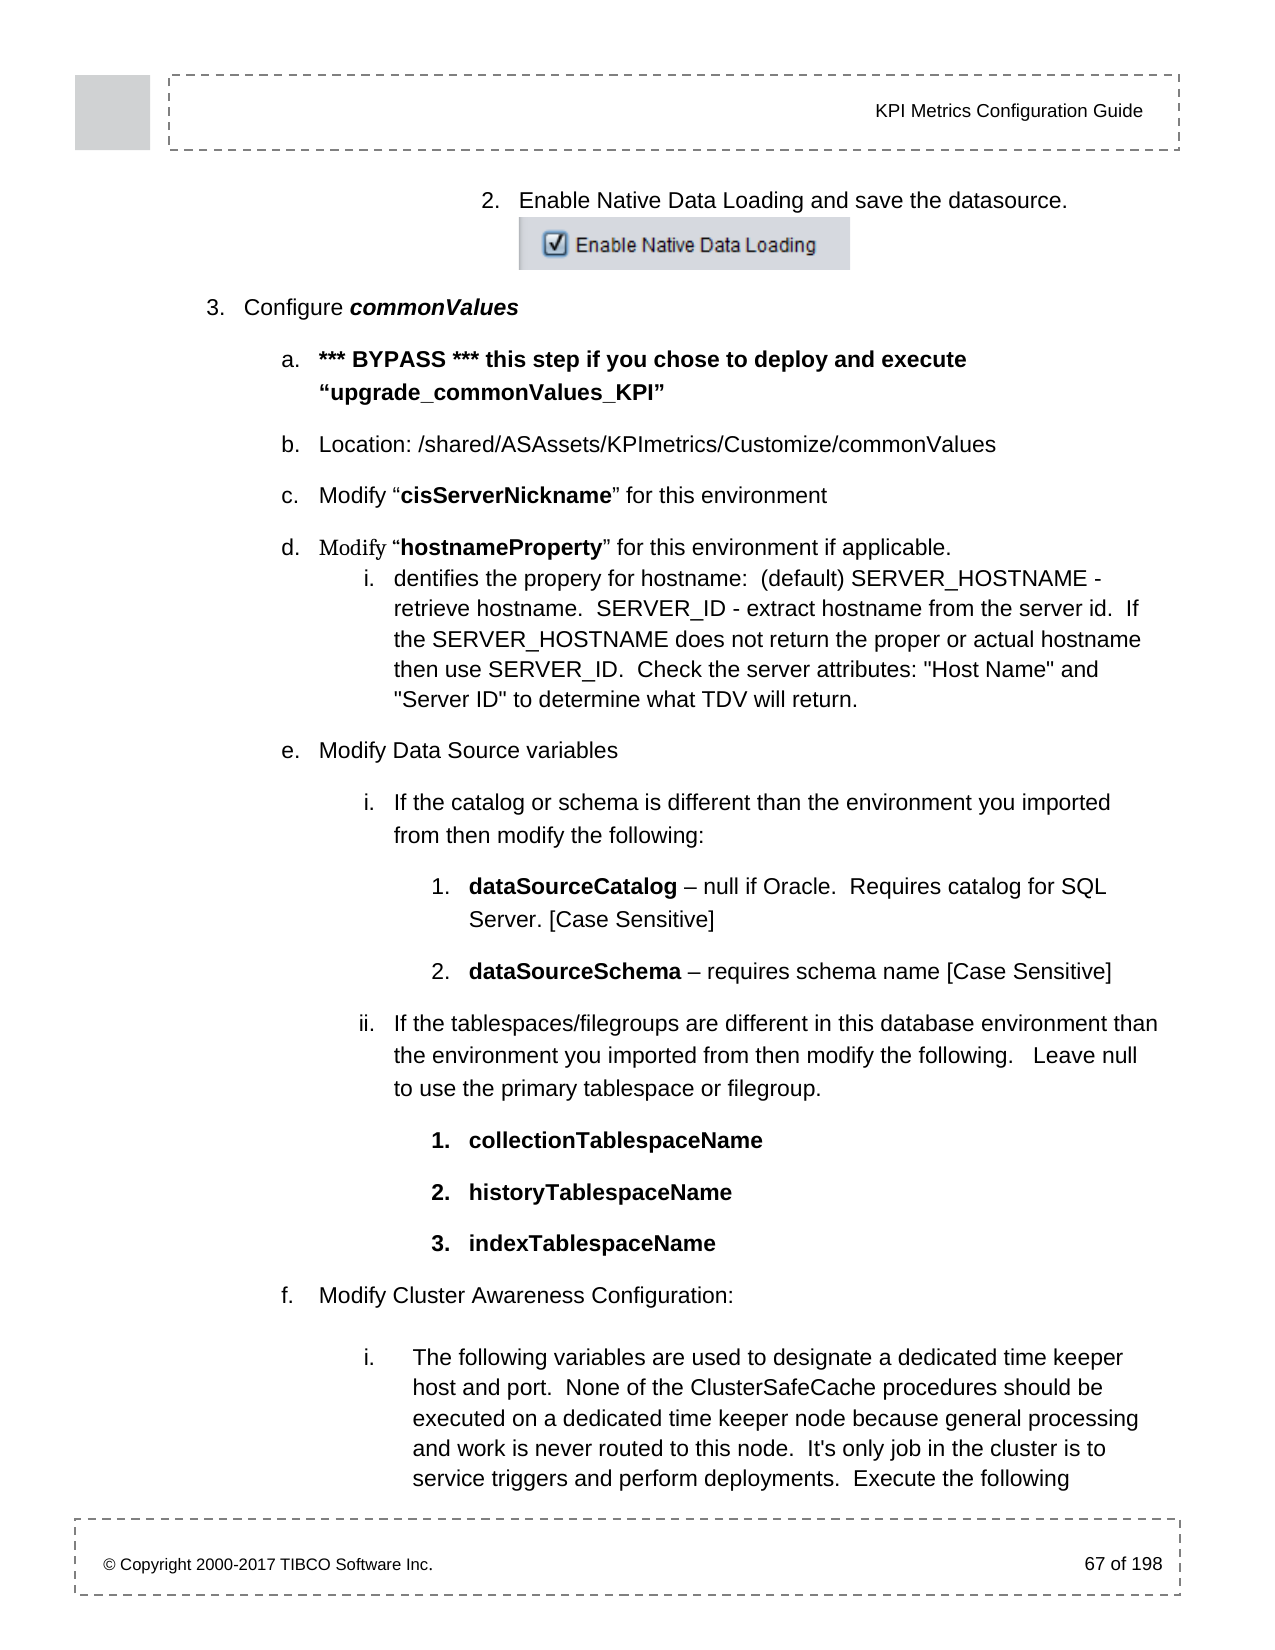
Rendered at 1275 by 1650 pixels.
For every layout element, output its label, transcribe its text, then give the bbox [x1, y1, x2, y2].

list If the tablespaces/filegroups are different in this database environment than the environment you imported from then modify the following. Leave null to use the primary tablespace or filegroup. [375, 1009, 1162, 1102]
list Modify “cisServerNickname” for this environment [281, 482, 1162, 509]
list dentifies the propery for hostname: (default) SERVER_HOSTNAME - retrieve hostname. SERVER_ID - extract hostname from the server id. If the SERVER_HOSTNAME does not return the proper or actual hostname then use SERVER_ID. Check the server attributes: "Host Name" and "Server ID" to determine what TDV will return. [375, 565, 1162, 712]
list dataSourceCatalog – null if Oracle. Requires catalog for SQL Server. [Case Sensitive] [431, 873, 1162, 933]
picture [518, 217, 851, 270]
list Modify Cluster Awareness Configuration: [281, 1282, 1162, 1308]
list Location: /shared/ASAssets/KPImetrics/Customize/commonValues [281, 431, 1162, 457]
list Modify Data Source variables [281, 737, 1162, 763]
list collectionTablespaceName [431, 1127, 1162, 1153]
list Enable Native Data Loading and save the datasource. [481, 187, 1162, 214]
list historyTablespaceName [431, 1179, 1162, 1205]
list dataSourceSchema – requires schema name [Case Sensitive] [431, 958, 1162, 984]
list Modify “hostnameProperty” for this environment if applicable. [281, 534, 1162, 561]
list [375, 1344, 1162, 1491]
list Configure commonValues [206, 294, 1162, 321]
list If the catalog or schema is different than the environment you imported from then modify the following: [375, 789, 1162, 848]
list *** BYPASS *** this step if you chose to deploy and execute “upgrade_commonValues_KPI” [281, 346, 1162, 405]
list indexTablespaceName [431, 1230, 1162, 1257]
